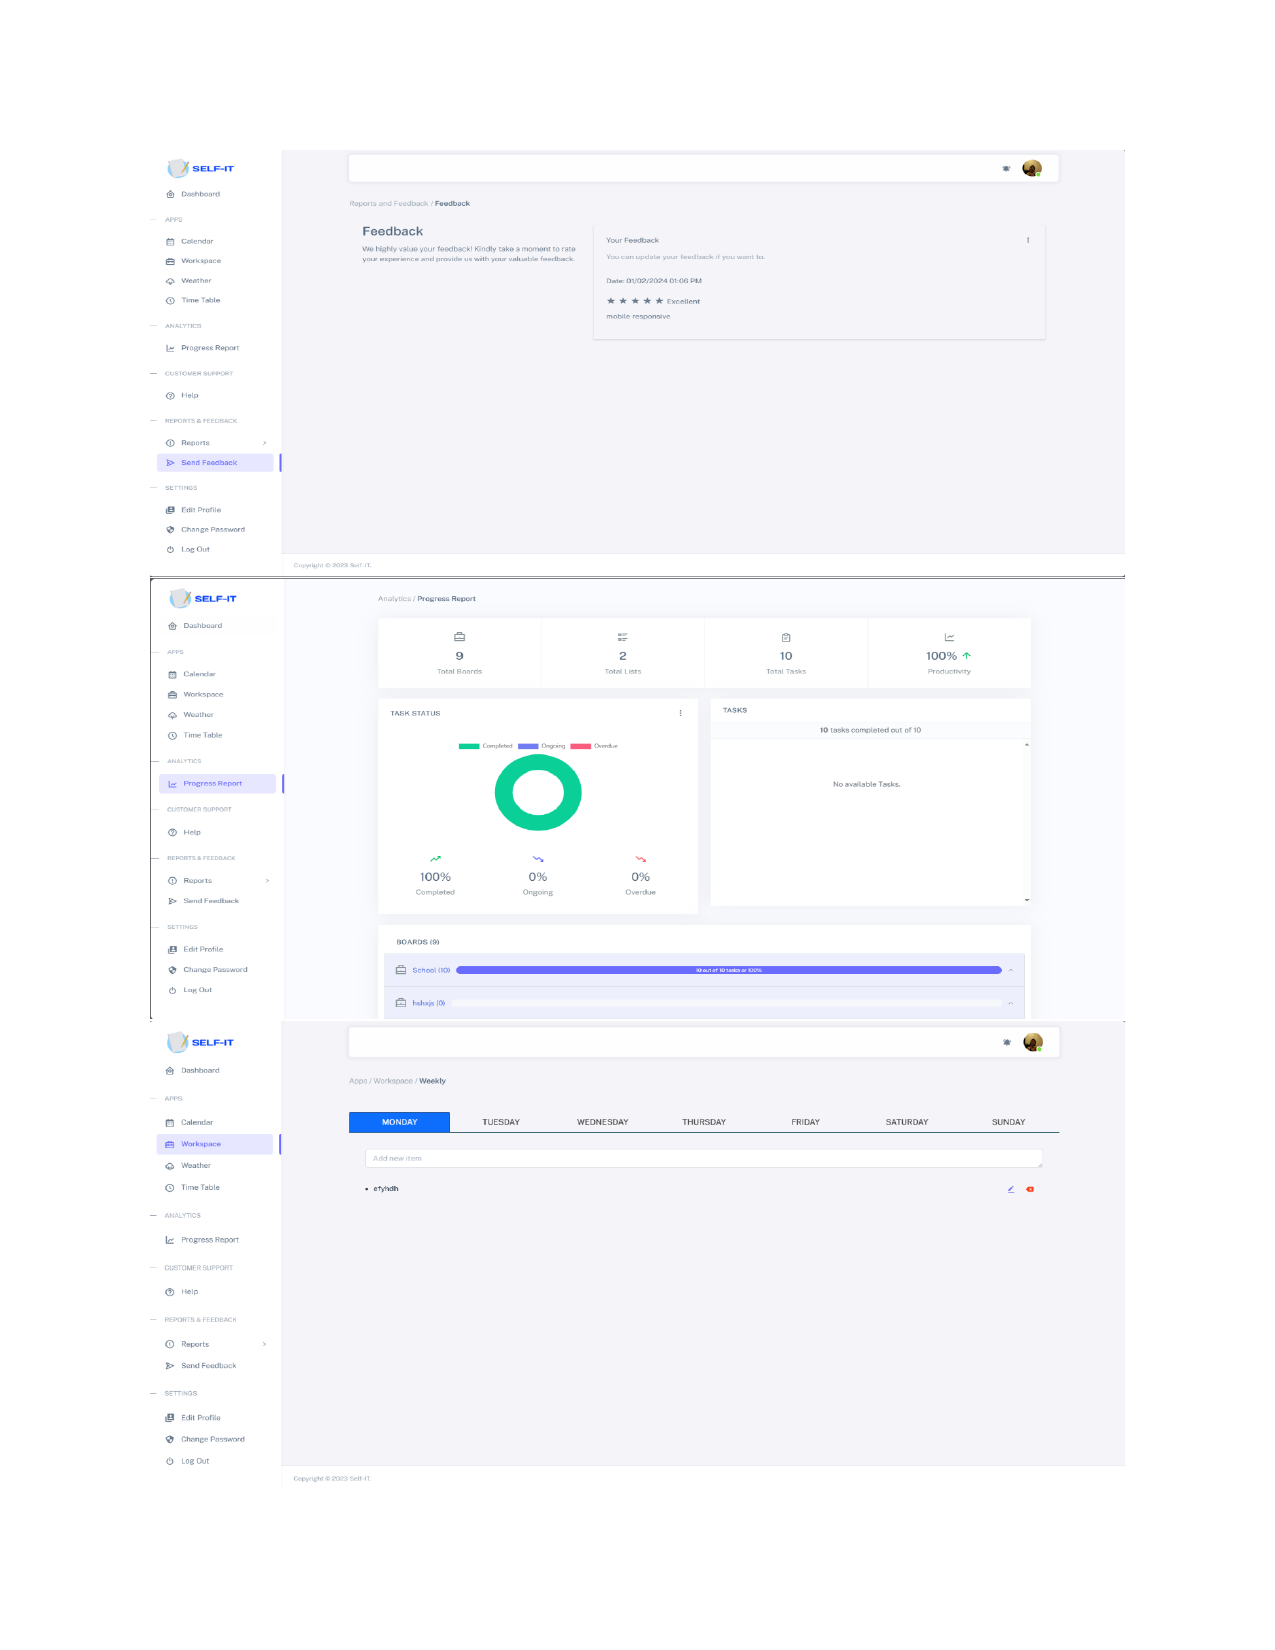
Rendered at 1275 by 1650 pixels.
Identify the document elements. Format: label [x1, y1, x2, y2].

picture [150, 578, 1125, 1019]
picture [150, 150, 1125, 577]
picture [150, 1021, 1125, 1489]
